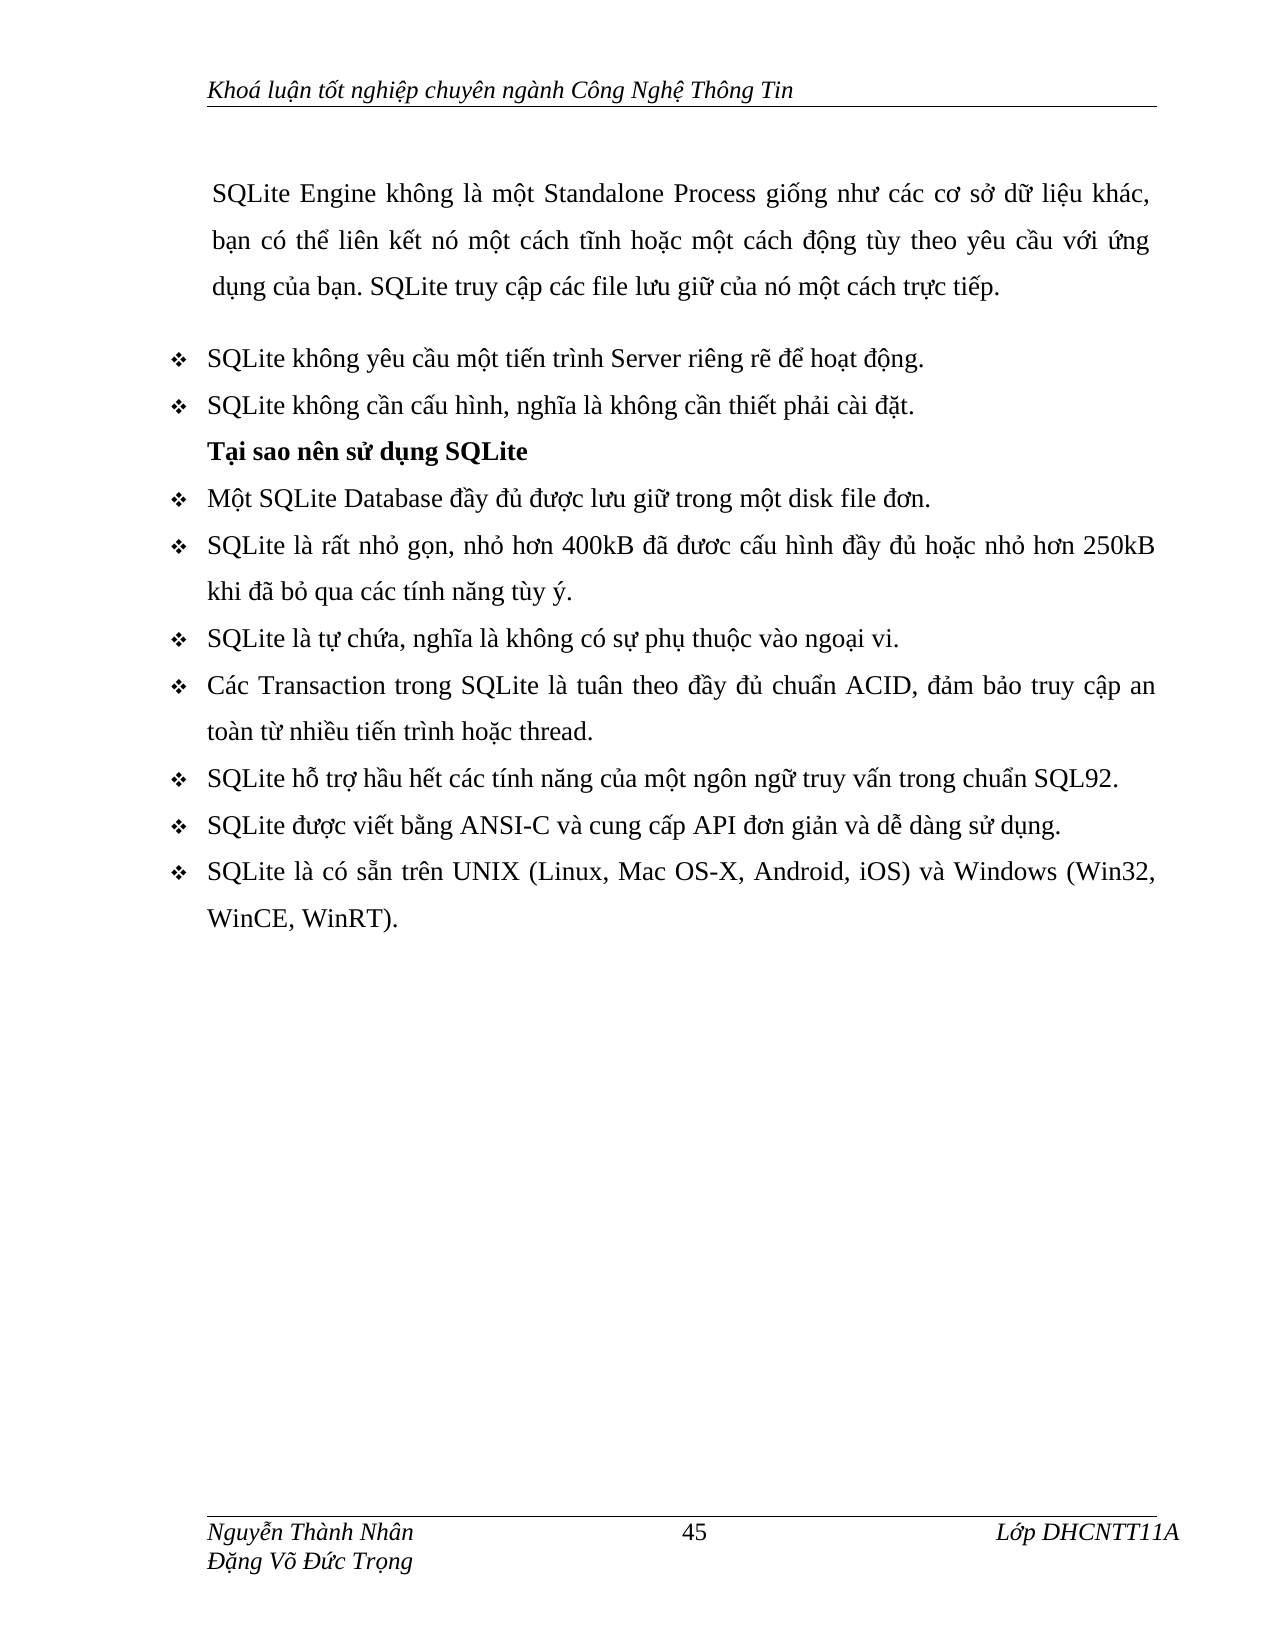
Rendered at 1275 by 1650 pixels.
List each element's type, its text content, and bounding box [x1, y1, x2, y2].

list Các Transaction trong SQLite là tuân theo đầy đủ chuẩn ACID, đảm bảo truy cập an toàn từ nhiều tiến trình hoặc thread. [169, 669, 1157, 747]
list SQLite không yêu cầu một tiến trình Server riêng rẽ để hoạt động. [169, 342, 1157, 373]
text SQLite Engine không là một Standalone Process giống như các cơ sở dữ liệu khác, bạn có thể liên kết nó một cách tĩnh hoặc một cách động tùy theo yêu cầu với ứng dụng của bạn. SQLite truy cập các file lưu giữ của nó một cách trực tiếp. [212, 177, 1152, 302]
list SQLite hỗ trợ hầu hết các tính năng của một ngôn ngữ truy vấn trong chuẩn SQL92. [169, 762, 1157, 793]
list SQLite là tự chứa, nghĩa là không có sự phụ thuộc vào ngoại vi. [169, 622, 1157, 653]
text Tại sao nên sử dụng SQLite [207, 436, 1157, 467]
list SQLite là rất nhỏ gọn, nhỏ hơn 400kB đã đươc cấu hình đầy đủ hoặc nhỏ hơn 250kB khi đã bỏ qua các tính năng tùy ý. [169, 529, 1157, 607]
list SQLite là có sẵn trên UNIX (Linux, Mac OS-X, Android, iOS) và Windows (Win32, WinCE, WinRT). [169, 856, 1157, 933]
list SQLite được viết bằng ANSI-C và cung cấp API đơn giản và dễ dàng sử dụng. [169, 809, 1157, 840]
list Một SQLite Database đầy đủ được lưu giữ trong một disk file đơn. [169, 482, 1157, 513]
list SQLite không cần cấu hình, nghĩa là không cần thiết phải cài đặt. [169, 389, 1157, 420]
